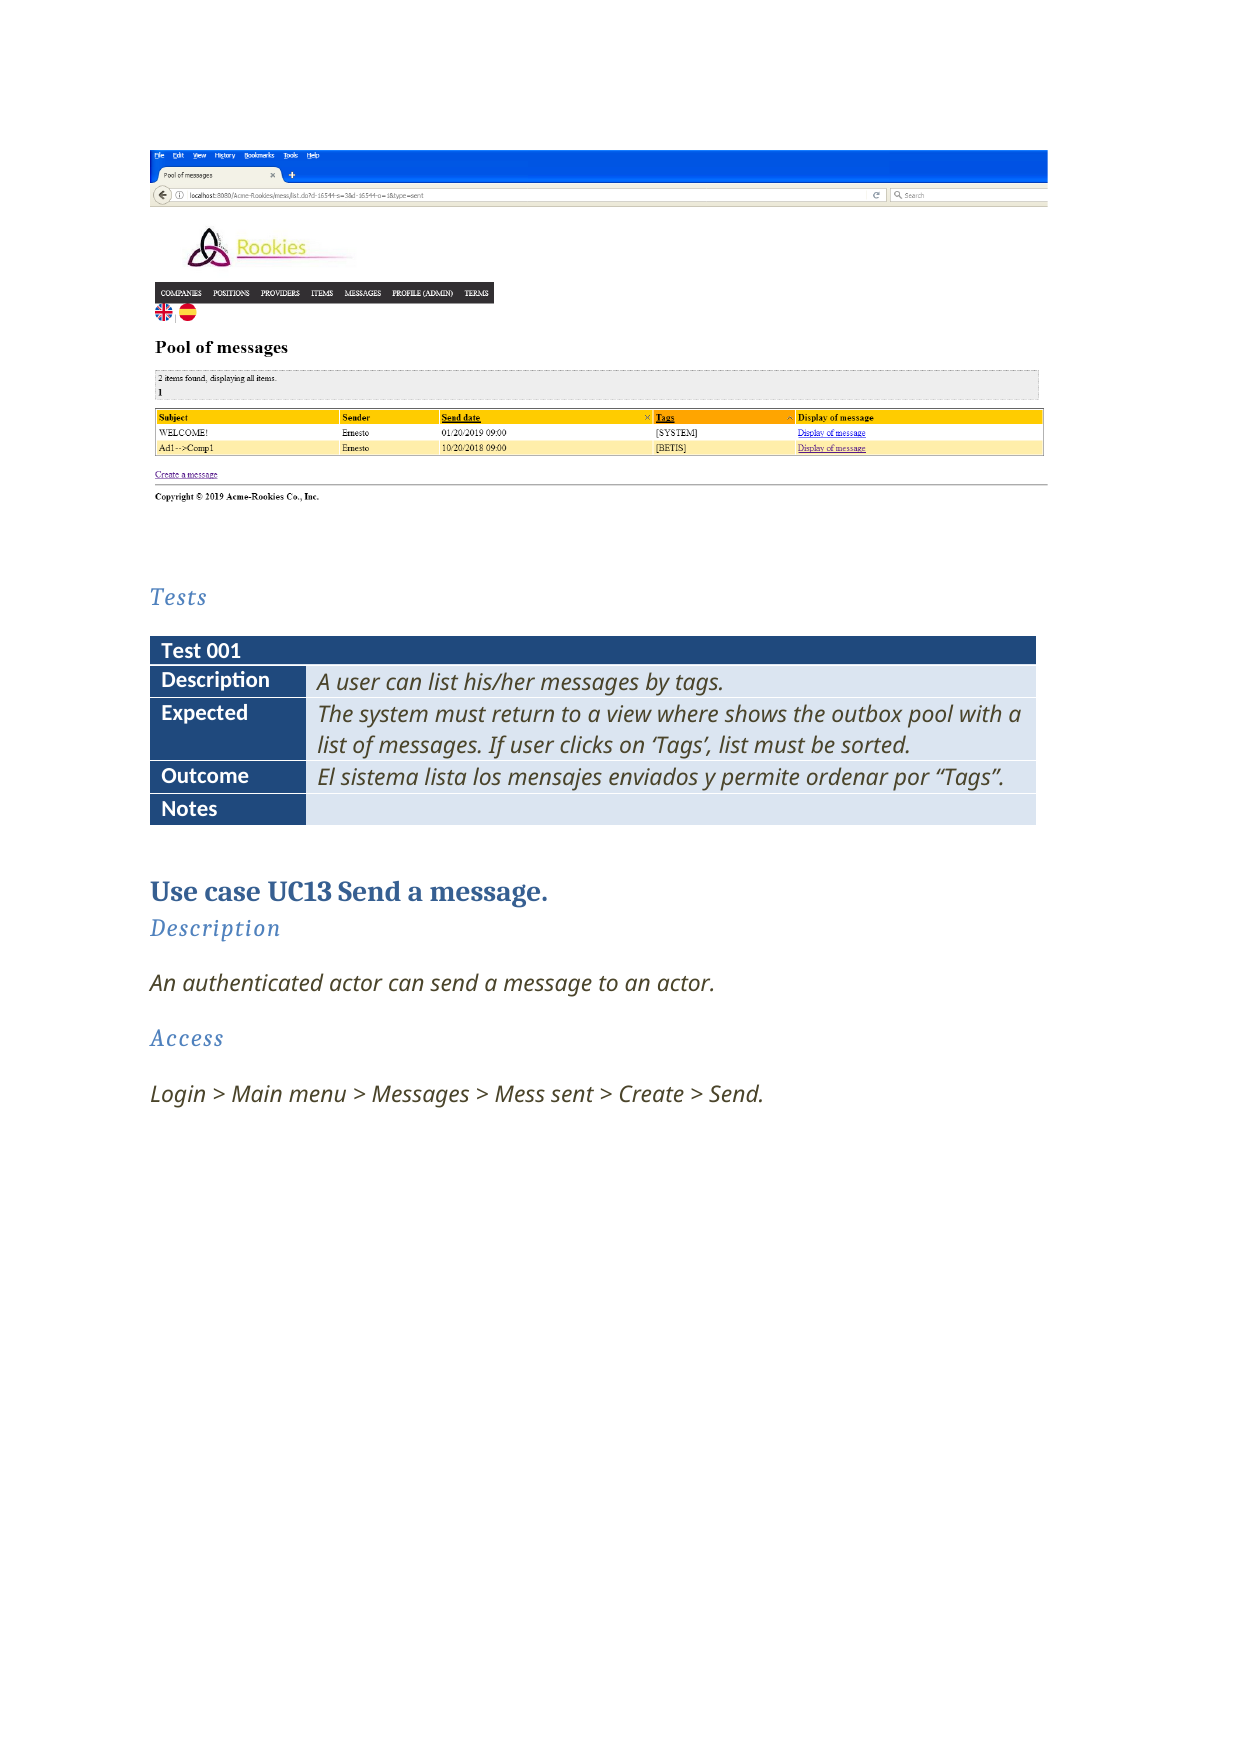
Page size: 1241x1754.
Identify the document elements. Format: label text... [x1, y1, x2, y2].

text An authenticated actor can send a message to an actor. [150, 967, 1090, 998]
picture [150, 150, 1048, 504]
table_cell The system must return to a view where shows the outbox pool with a list of messages. If user clicks on ‘Tags’, list must be sorted. [306, 698, 1036, 760]
table_header Test 001 [150, 636, 1036, 664]
table_cell El sistema lista los mensajes enviados y permite ordenar por “Tags”. [306, 761, 1036, 793]
subtitle Description [150, 913, 1090, 942]
subtitle Use case UC13 Send a message. [150, 875, 1090, 908]
table_cell Outcome [150, 761, 306, 793]
subtitle Tests [150, 583, 1090, 611]
table_cell A user can list his/her messages by tags. [306, 666, 1036, 697]
table_cell [306, 794, 1036, 825]
table_cell Notes [150, 794, 306, 825]
text Login > Main menu > Messages > Mess sent > Create > Send. [150, 1078, 1090, 1109]
table_cell Description [150, 666, 306, 697]
subtitle Access [150, 1024, 1090, 1053]
table_cell Expected [150, 698, 306, 760]
